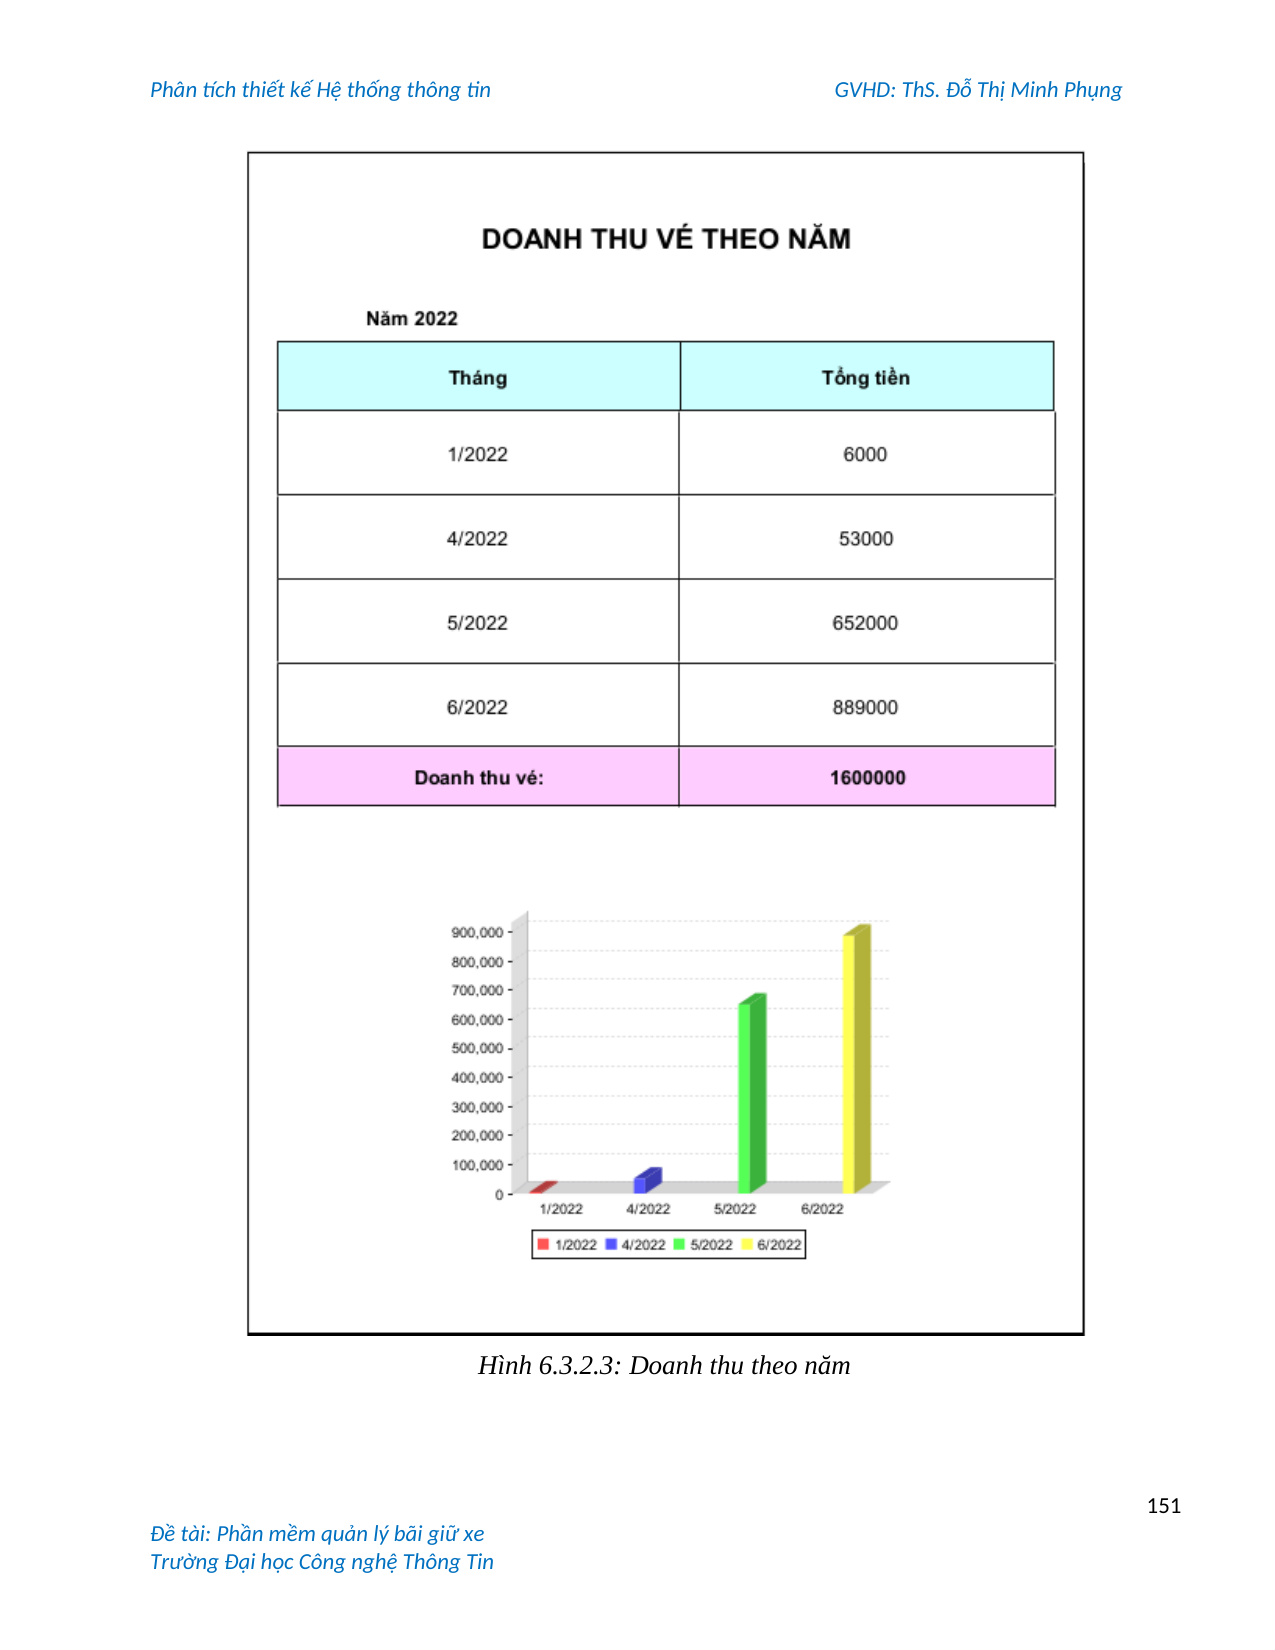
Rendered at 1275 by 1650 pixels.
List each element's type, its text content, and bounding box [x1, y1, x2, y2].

picture [246, 150, 1086, 1336]
text Hình 6.3.2.3: Doanh thu theo năm [150, 1349, 1181, 1380]
